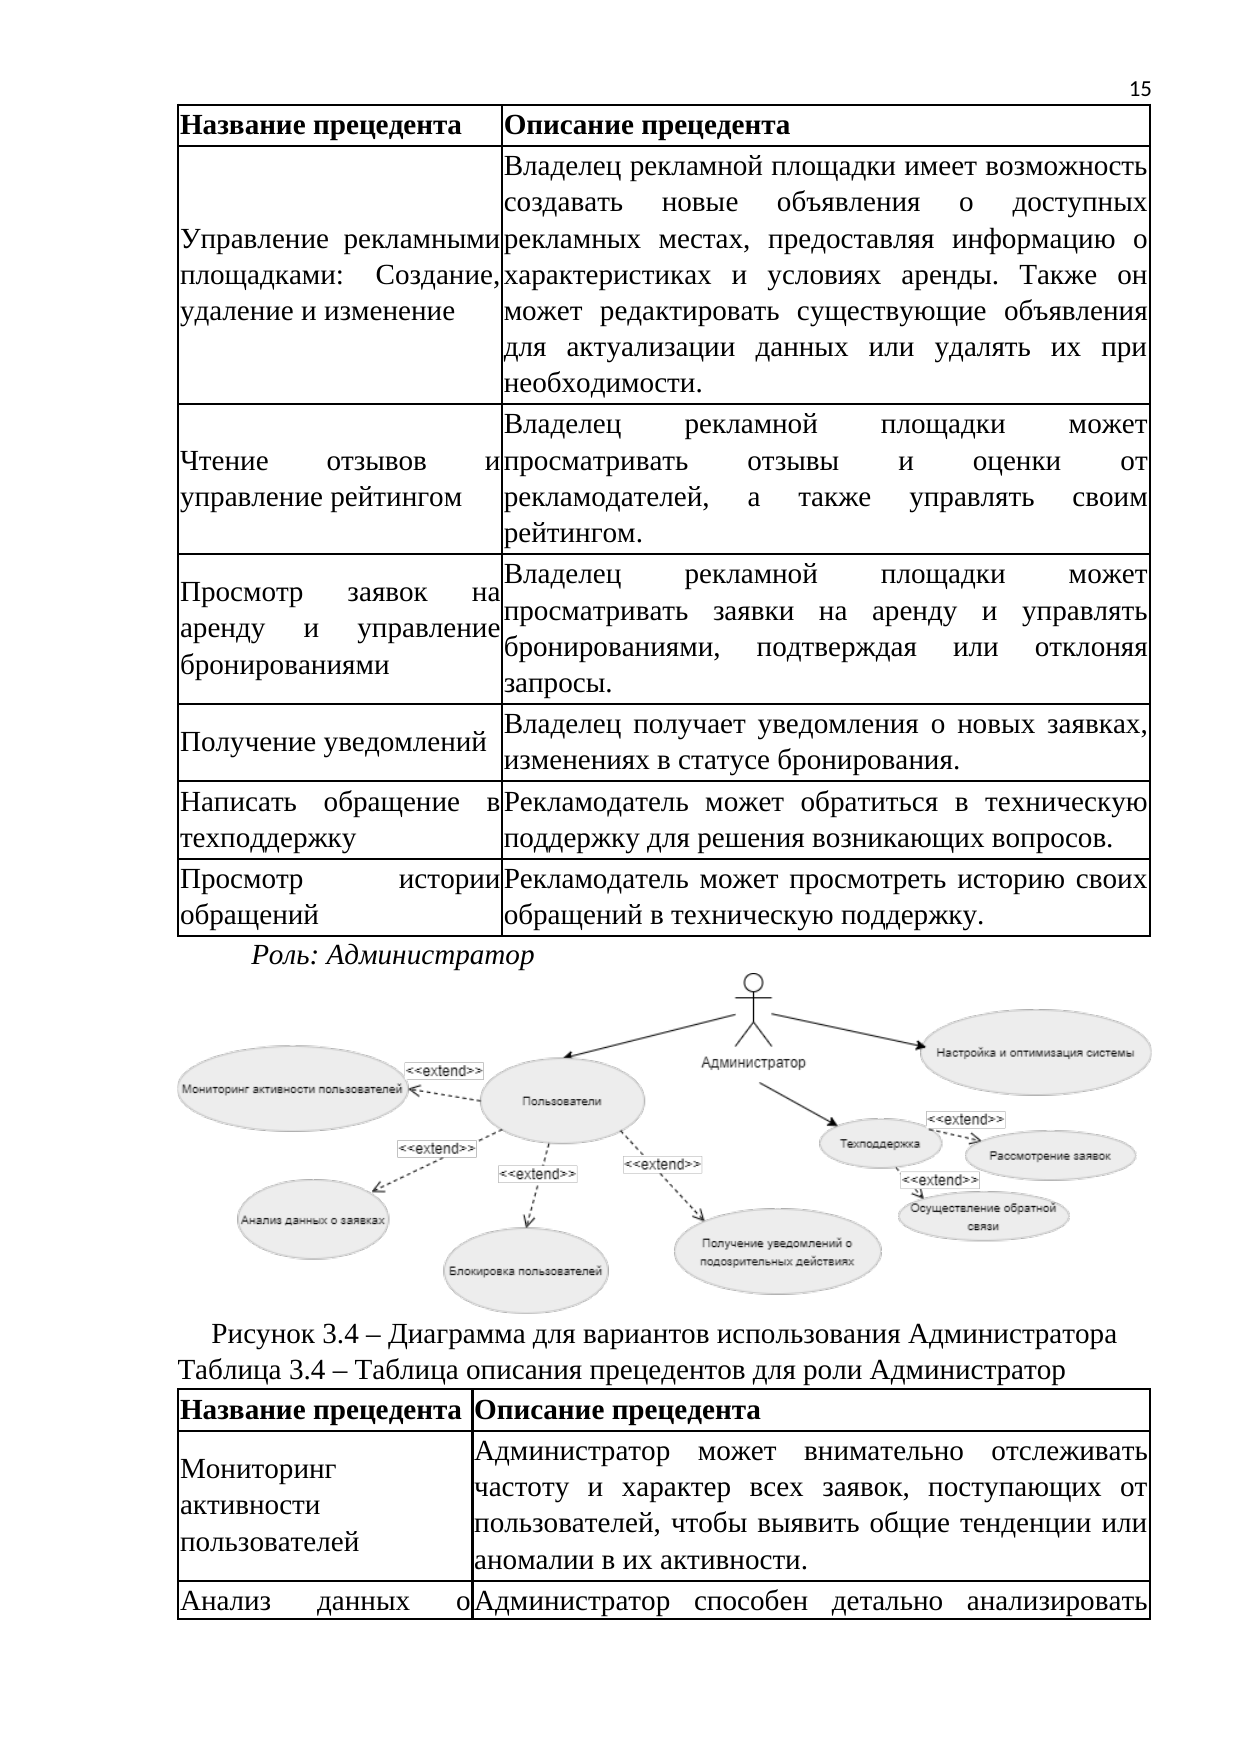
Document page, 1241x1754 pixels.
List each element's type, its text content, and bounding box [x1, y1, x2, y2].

table_header Название прецедента [179, 1390, 471, 1430]
table_cell Мониторинг активности пользователей [179, 1432, 471, 1579]
text Таблица 3.4 – Таблица описания прецедентов для роли Администратор [177, 1352, 1152, 1386]
table_cell Владелец рекламной площадки может просматривать отзывы и оценки от рекламодателей, а также управлять своим рейтингом. [503, 405, 1149, 553]
table_header Описание прецедента [503, 106, 1149, 145]
table_cell Администратор может внимательно отслеживать частоту и характер всех заявок, поступающих от пользователей, чтобы выявить общие тенденции или аномалии в их активности. [474, 1432, 1149, 1579]
table_cell Рекламодатель может просмотреть историю своих обращений в техническую поддержку. [503, 860, 1149, 935]
table_cell Анализ данных о заявках [179, 1582, 471, 1618]
table_cell Управление рекламными площадками: Создание, удаление и изменение [179, 147, 501, 403]
table_cell Написать обращение в техподдержку [179, 782, 501, 858]
table_cell Рекламодатель может обратиться в техническую поддержку для решения возникающих вопросов. [503, 782, 1149, 858]
table_cell Получение уведомлений [179, 705, 501, 780]
text Рисунок 3.4 – Диаграмма для вариантов использования Администратора [177, 1316, 1152, 1349]
table_header Описание прецедента [474, 1390, 1149, 1430]
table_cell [474, 1582, 1149, 1618]
text Роль: Администратор [177, 937, 1152, 971]
picture [177, 973, 1152, 1314]
table_cell Владелец рекламной площадки имеет возможность создавать новые объявления о доступных рекламных местах, предоставляя информацию о характеристиках и условиях аренды. Также он может редактировать существующие объявления для актуализации данных или удалять их при необходимости. [503, 147, 1149, 403]
table_cell Просмотр заявок на аренду и управление бронированиями [179, 555, 501, 703]
table_cell Чтение отзывов и управление рейтингом [179, 405, 501, 553]
table_cell Владелец получает уведомления о новых заявках, изменениях в статусе бронирования. [503, 705, 1149, 780]
table_header Название прецедента [179, 106, 501, 145]
table_cell Просмотр истории обращений [179, 860, 501, 935]
table_cell Владелец рекламной площадки может просматривать заявки на аренду и управлять бронированиями, подтверждая или отклоняя запросы. [503, 555, 1149, 703]
